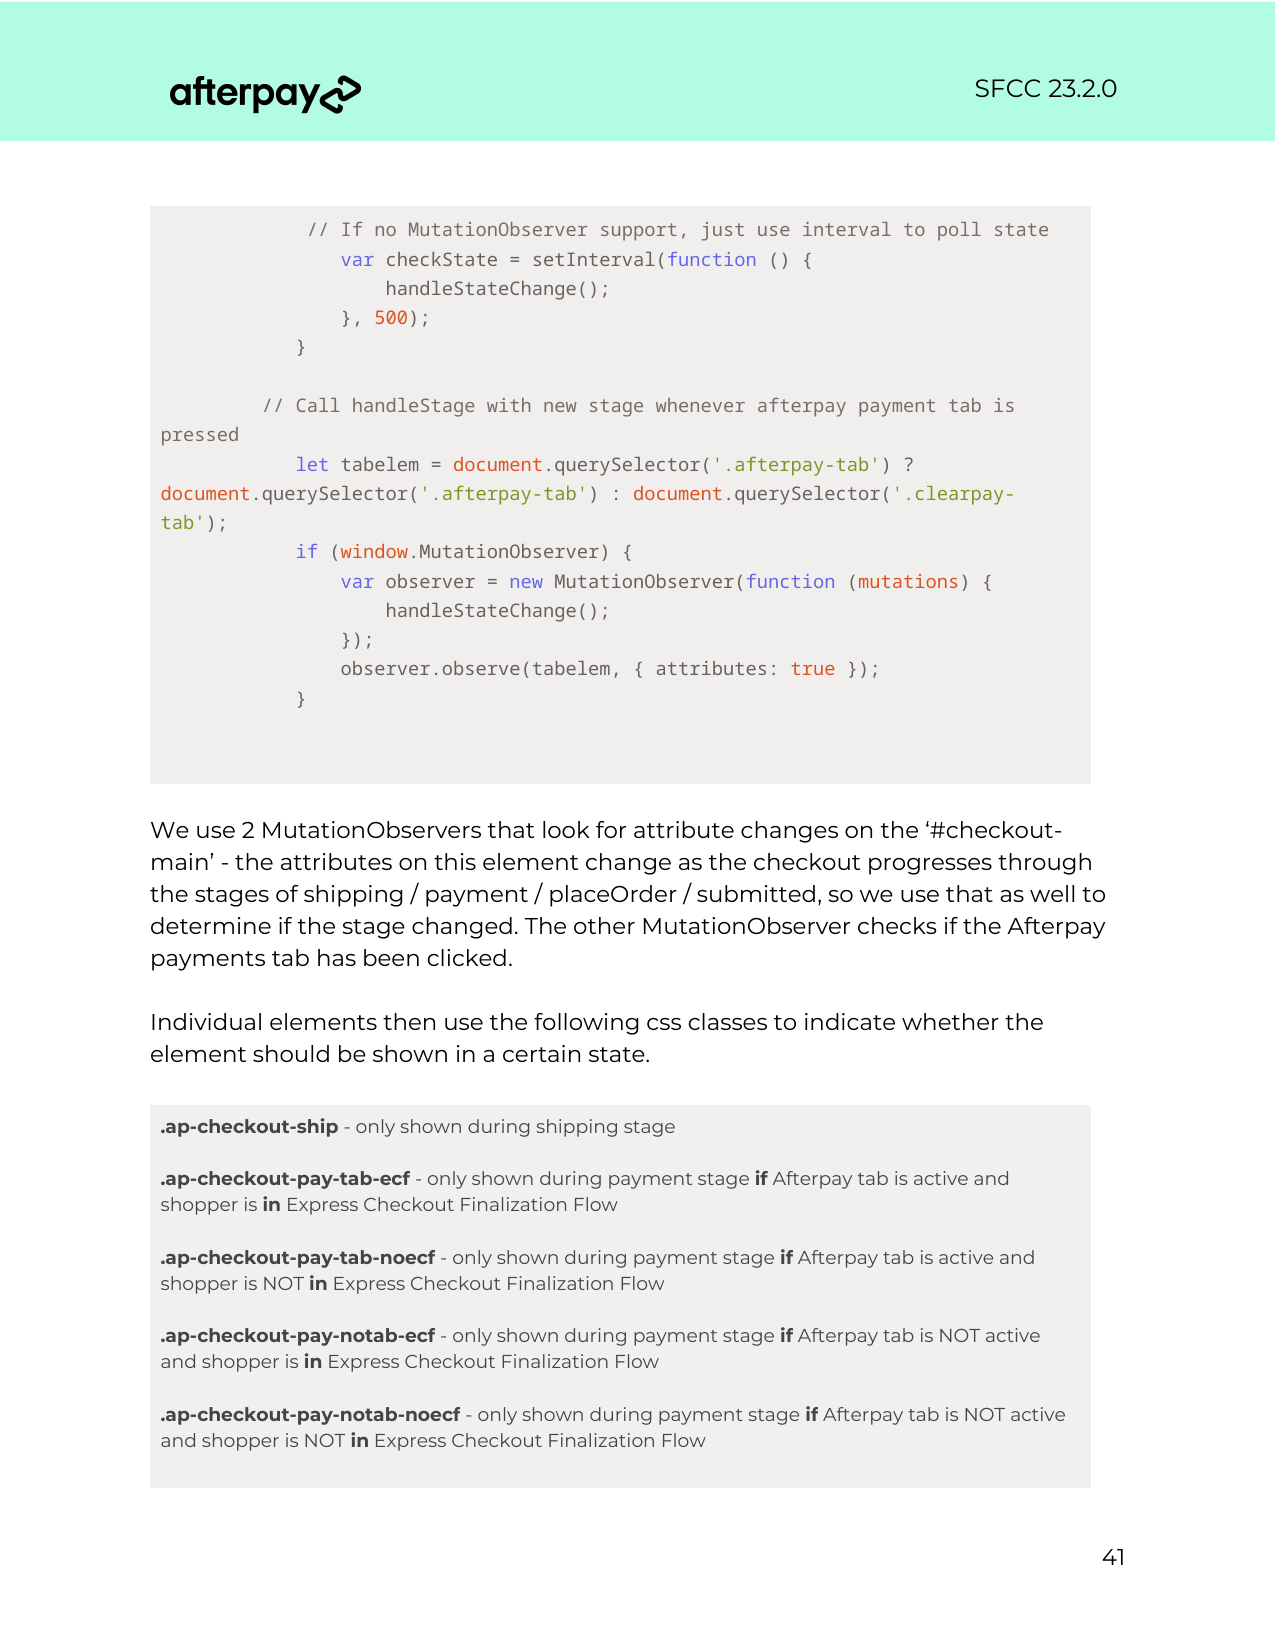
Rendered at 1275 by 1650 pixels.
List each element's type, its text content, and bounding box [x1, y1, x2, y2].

picture [134, 47, 397, 142]
text We use 2 MutationObservers that look for attribute changes on the ‘#checkout-main’ - the attributes on this element change as the checkout progresses through the stages of shipping / payment / placeOrder / submitted, so we use that as well to determine if the stage changed. The other MutationObserver checks if the Afterpay payments tab has been clicked. [150, 816, 1125, 972]
text Individual elements then use the following css classes to indicate whether the element should be shown in a certain state. [150, 1008, 1125, 1068]
table_cell [150, 725, 1091, 784]
